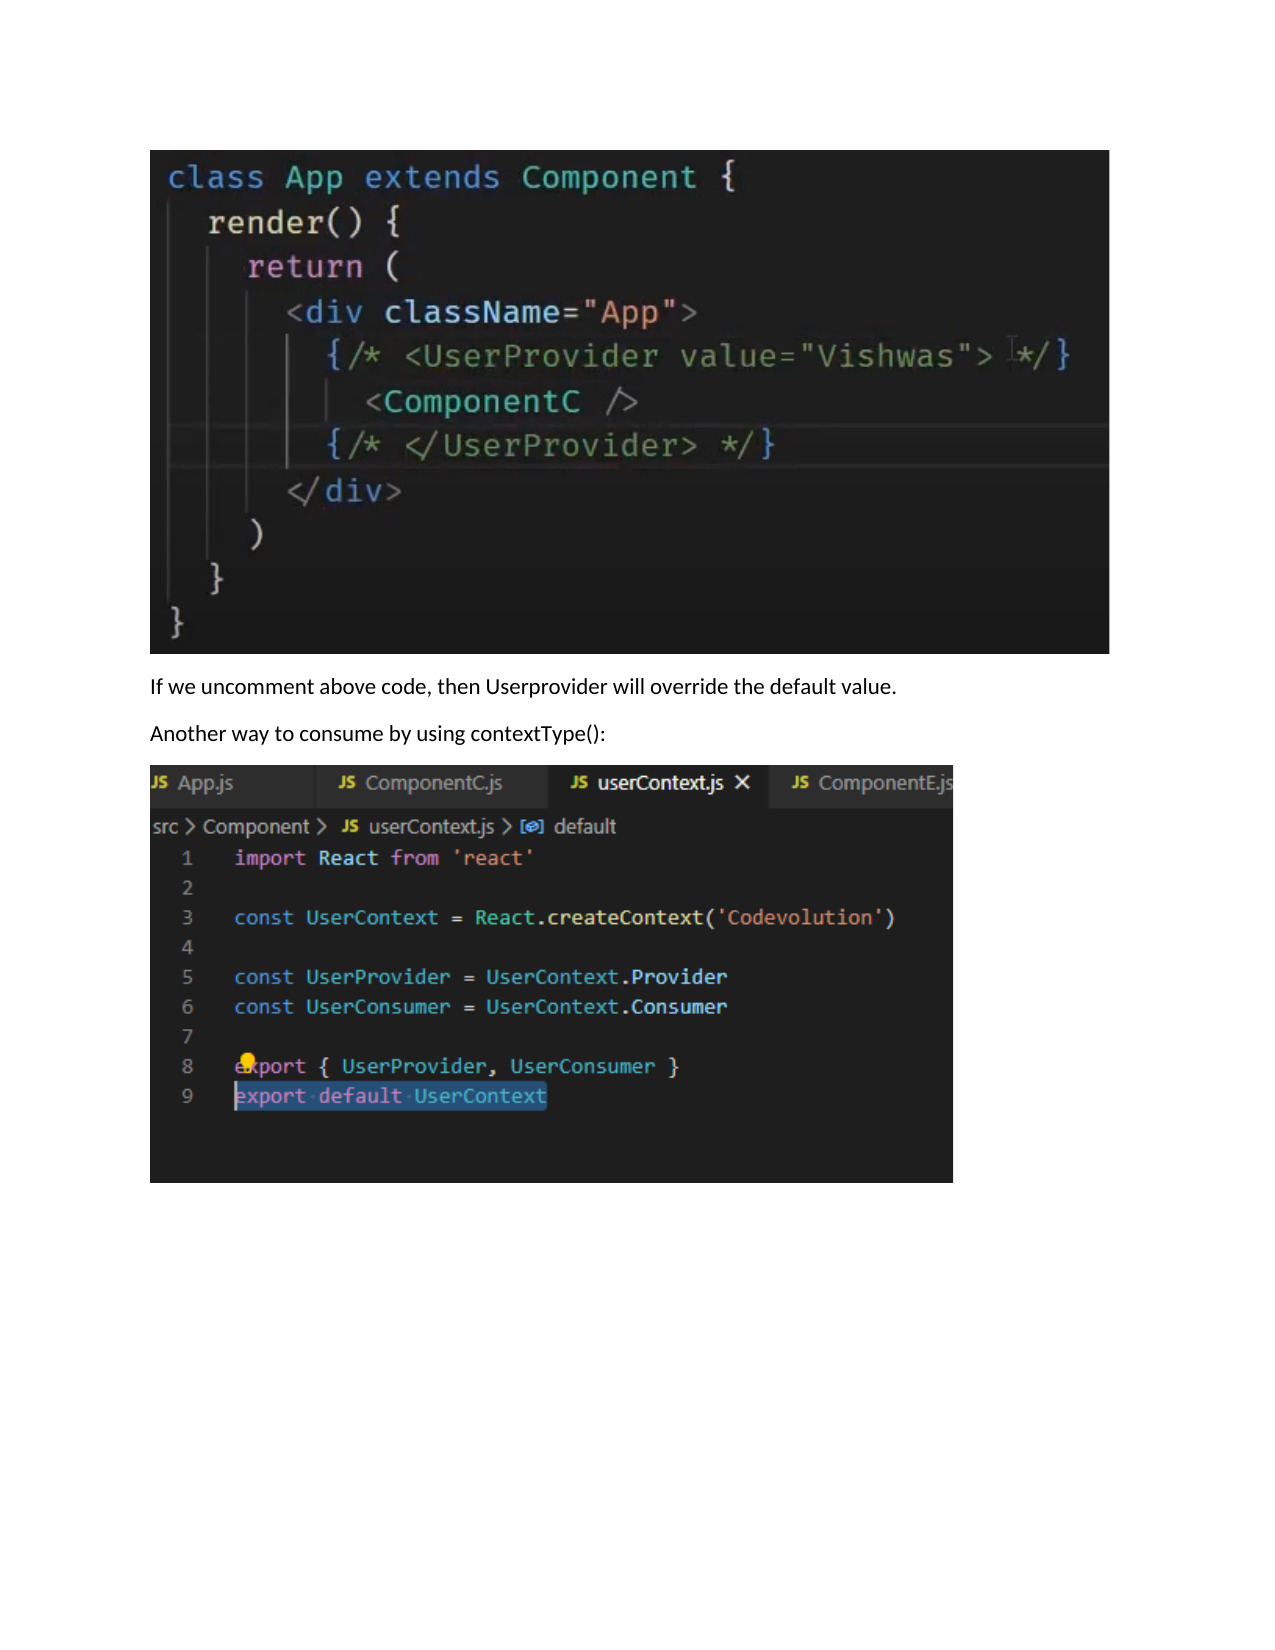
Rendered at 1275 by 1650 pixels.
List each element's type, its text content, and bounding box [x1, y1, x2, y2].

picture [150, 765, 954, 1183]
text If we uncomment above code, then Userprovider will override the default value. [150, 672, 1125, 700]
text Another way to consume by using contextType(): [150, 719, 1125, 747]
picture [150, 150, 1110, 654]
